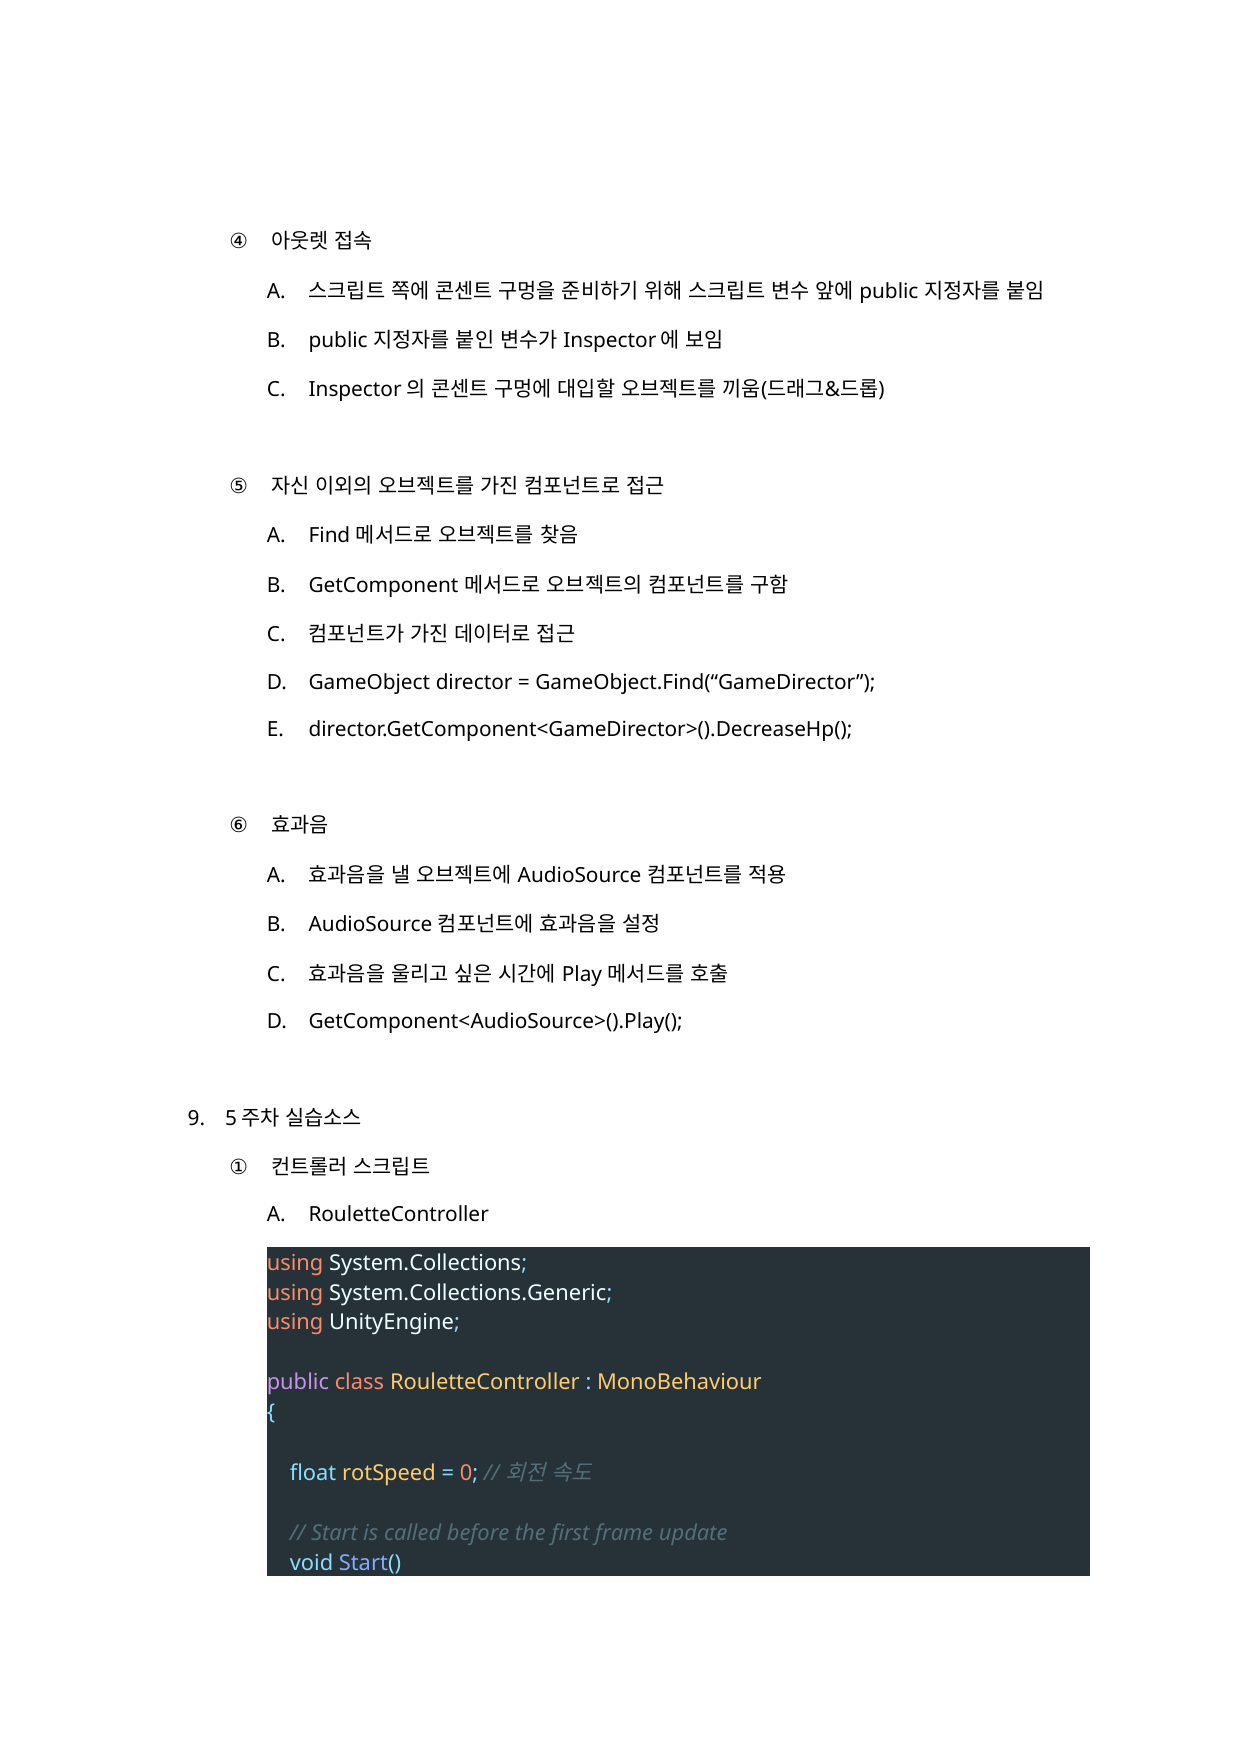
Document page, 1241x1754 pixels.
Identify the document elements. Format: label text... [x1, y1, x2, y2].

list Find 메서드로 오브젝트를 찾음 [267, 519, 1090, 549]
list public 지정자를 붙인 변수가 Inspector에 보임 [267, 323, 1090, 353]
list GetComponent 메서드로 오브젝트의 컴포넌트를 구함 [267, 568, 1090, 598]
list 컴포넌트가 가진 데이터로 접근 [267, 617, 1090, 648]
list 효과음을 울리고 싶은 시간에 Play 메서드를 호출 [267, 957, 1090, 987]
list GameObject director = GameObject.Find(“GameDirector”); [267, 667, 1090, 695]
list 효과음 [229, 809, 1090, 839]
text float rotSpeed = 0; // 회전 속도 [267, 1455, 1090, 1487]
list 아웃렛 접속 [229, 224, 1090, 255]
list 효과음을 낼 오브젝트에 AudioSource 컴포넌트를 적용 [267, 858, 1090, 888]
text public class RouletteController : MonoBehaviour [267, 1366, 1090, 1396]
list GetComponent<AudioSource>().Play(); [267, 1006, 1090, 1034]
list director.GetComponent<GameDirector>().DecreaseHp(); [267, 714, 1090, 742]
text { [267, 1396, 1090, 1426]
text using System.Collections; [267, 1247, 1090, 1277]
list RouletteController [267, 1199, 1090, 1228]
text using UnityEngine; [267, 1306, 1090, 1336]
text void Start() [267, 1547, 1090, 1576]
text using System.Collections.Generic; [267, 1277, 1090, 1306]
list 자신 이외의 오브젝트를 가진 컴포넌트로 접근 [229, 469, 1090, 499]
text // Start is called before the first frame update [267, 1517, 1090, 1547]
list 5주차 실습소스 [187, 1101, 1090, 1131]
list 스크립트 쪽에 콘센트 구멍을 준비하기 위해 스크립트 변수 앞에 public 지정자를 붙임 [267, 274, 1090, 304]
list Inspector의 콘센트 구멍에 대입할 오브젝트를 끼움(드래그&드롭) [267, 373, 1090, 403]
list AudioSource 컴포넌트에 효과음을 설정 [267, 907, 1090, 938]
list 컨트롤러 스크립트 [229, 1150, 1090, 1180]
